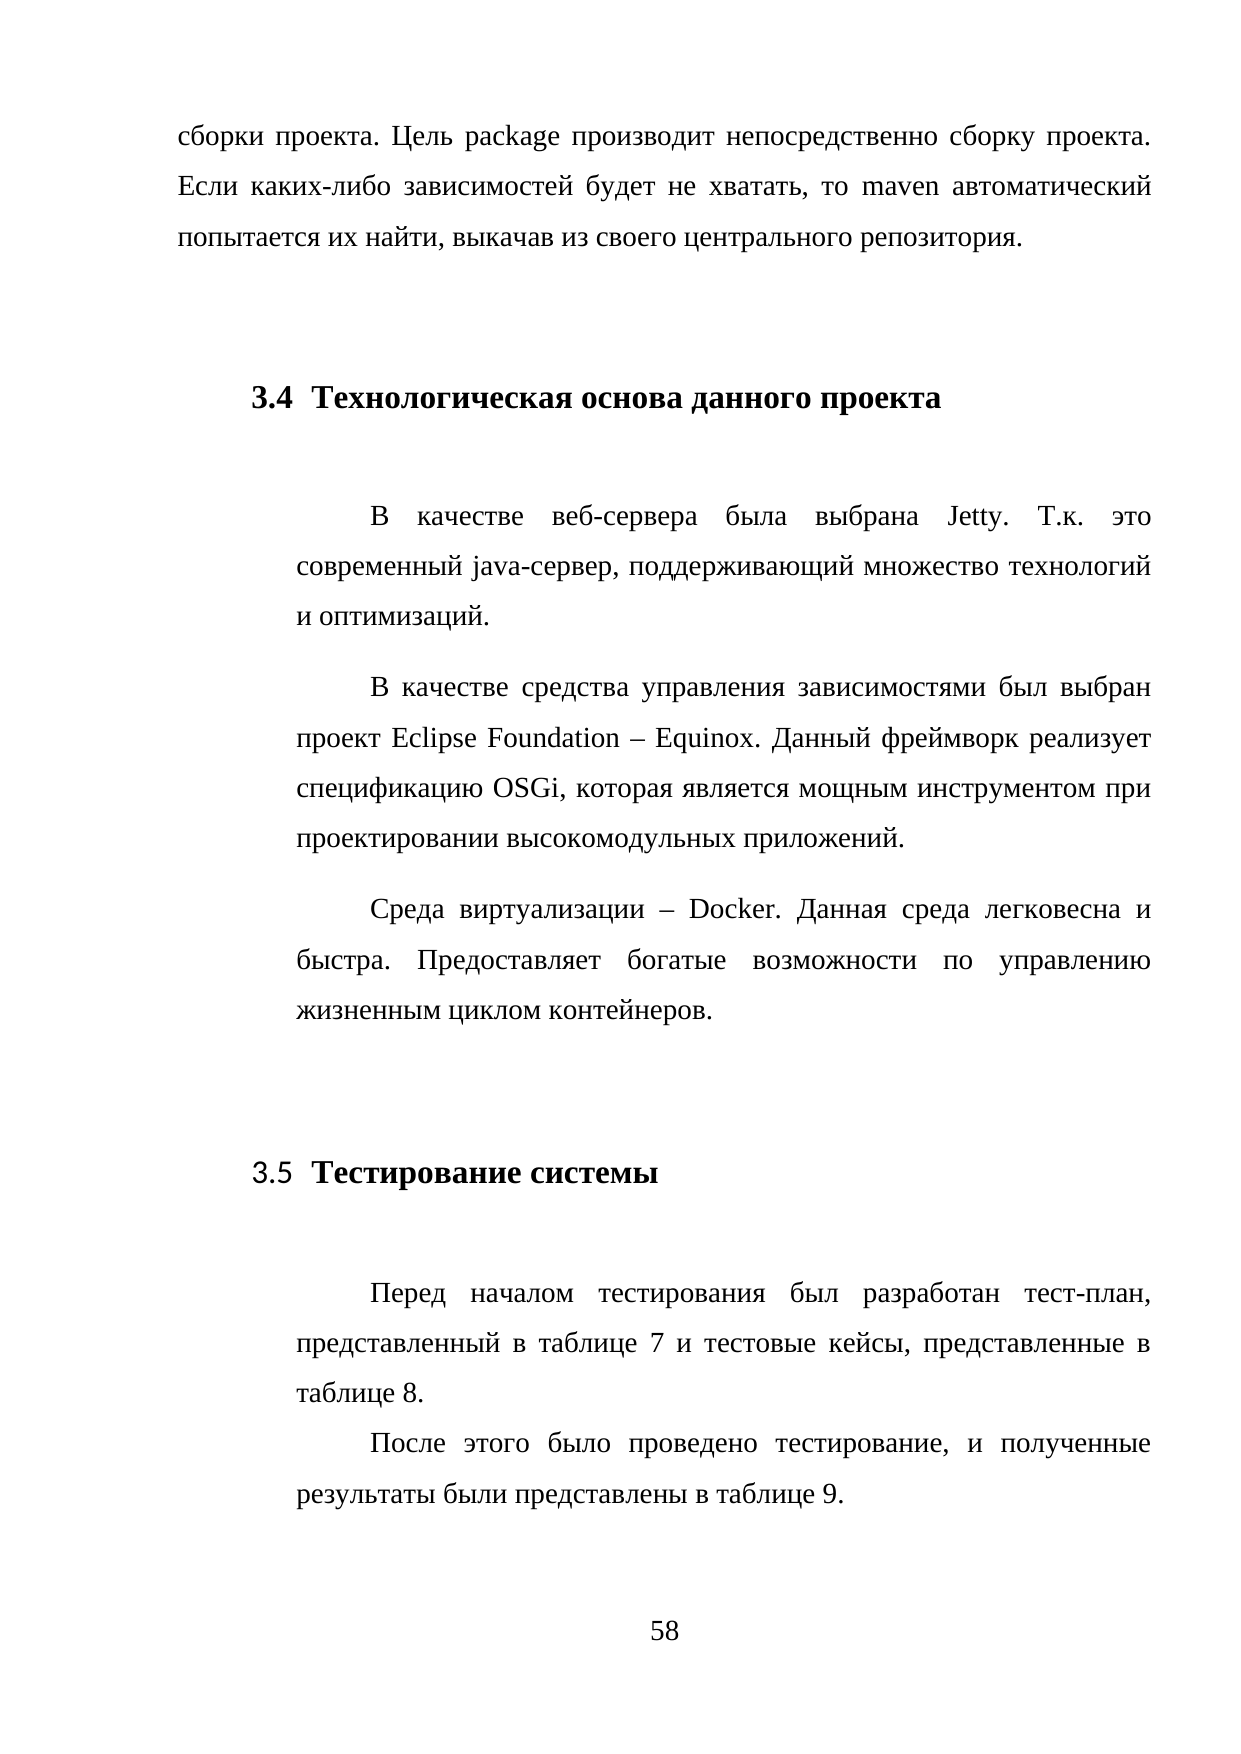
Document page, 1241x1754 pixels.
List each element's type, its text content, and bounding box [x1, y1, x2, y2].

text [177, 118, 1152, 252]
text Перед началом тестирования был разработан тест-план, представленный в таблице 7 и тестовые кейсы, представленные в таблице 8. [296, 1275, 1152, 1409]
text После этого было проведено тестирование, и полученные результаты были представлены в таблице 9. [296, 1426, 1152, 1509]
text Среда виртуализации – Docker. Данная среда легковесна и быстра. Предоставляет богатые возможности по управлению жизненным циклом контейнеров. [296, 892, 1152, 1026]
subtitle Тестирование системы [251, 1151, 1152, 1192]
subtitle Технологическая основа данного проекта [251, 378, 1152, 416]
text В качестве средства управления зависимостями был выбран проект Eclipse Foundation – Equinox. Данный фреймворк реализует спецификацию OSGi, которая является мощным инструментом при проектировании высокомодульных приложений. [296, 669, 1152, 854]
text В качестве веб-сервера была выбрана Jetty. Т.к. это современный java-сервер, поддерживающий множество технологий и оптимизаций. [296, 498, 1152, 632]
